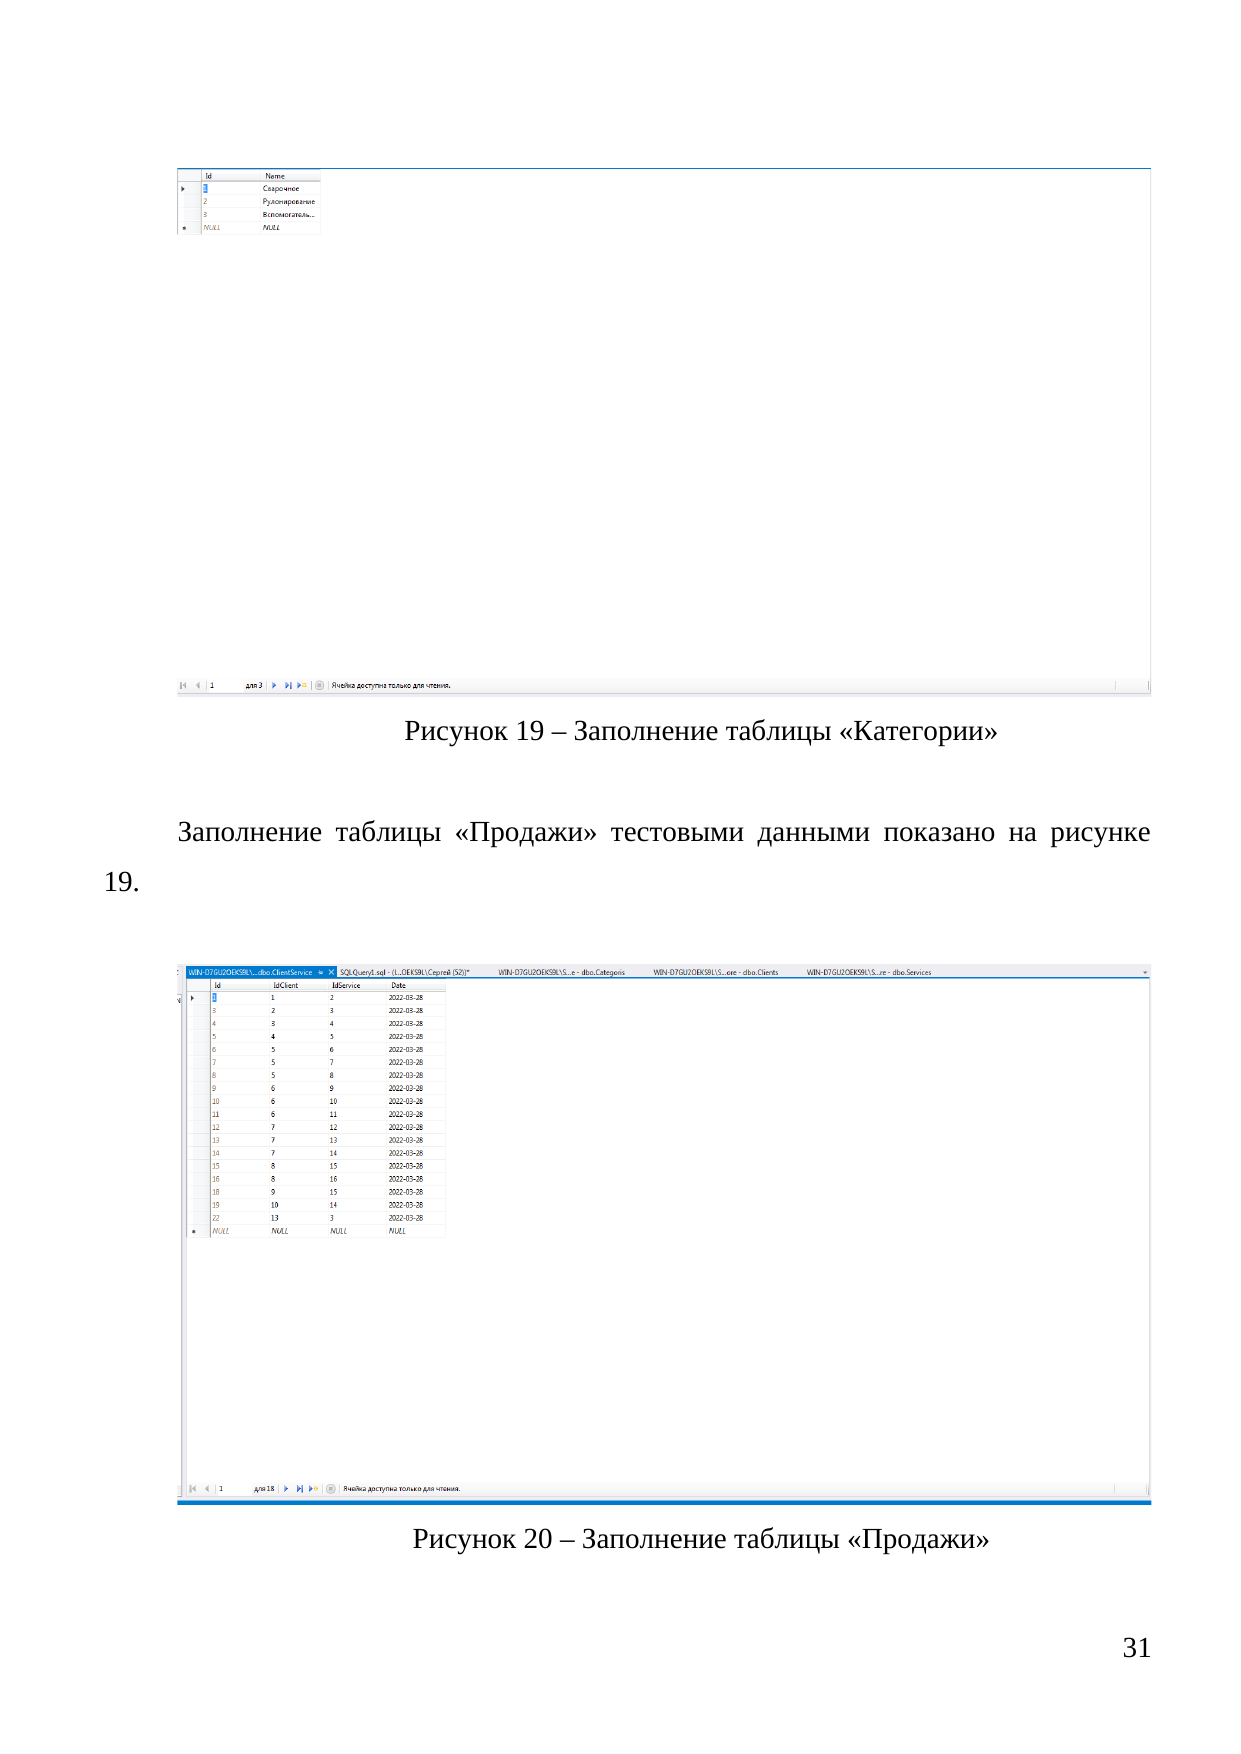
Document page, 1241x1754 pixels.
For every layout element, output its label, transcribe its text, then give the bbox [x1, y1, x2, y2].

text Рисунок 20 – Заполнение таблицы «Продажи» [177, 1522, 1152, 1555]
text Заполнение таблицы «Продажи» тестовыми данными показано на рисунке 19. [103, 814, 1152, 898]
picture [177, 964, 1152, 1505]
text Рисунок 19 – Заполнение таблицы «Категории» [177, 713, 1152, 747]
picture [177, 168, 1152, 697]
